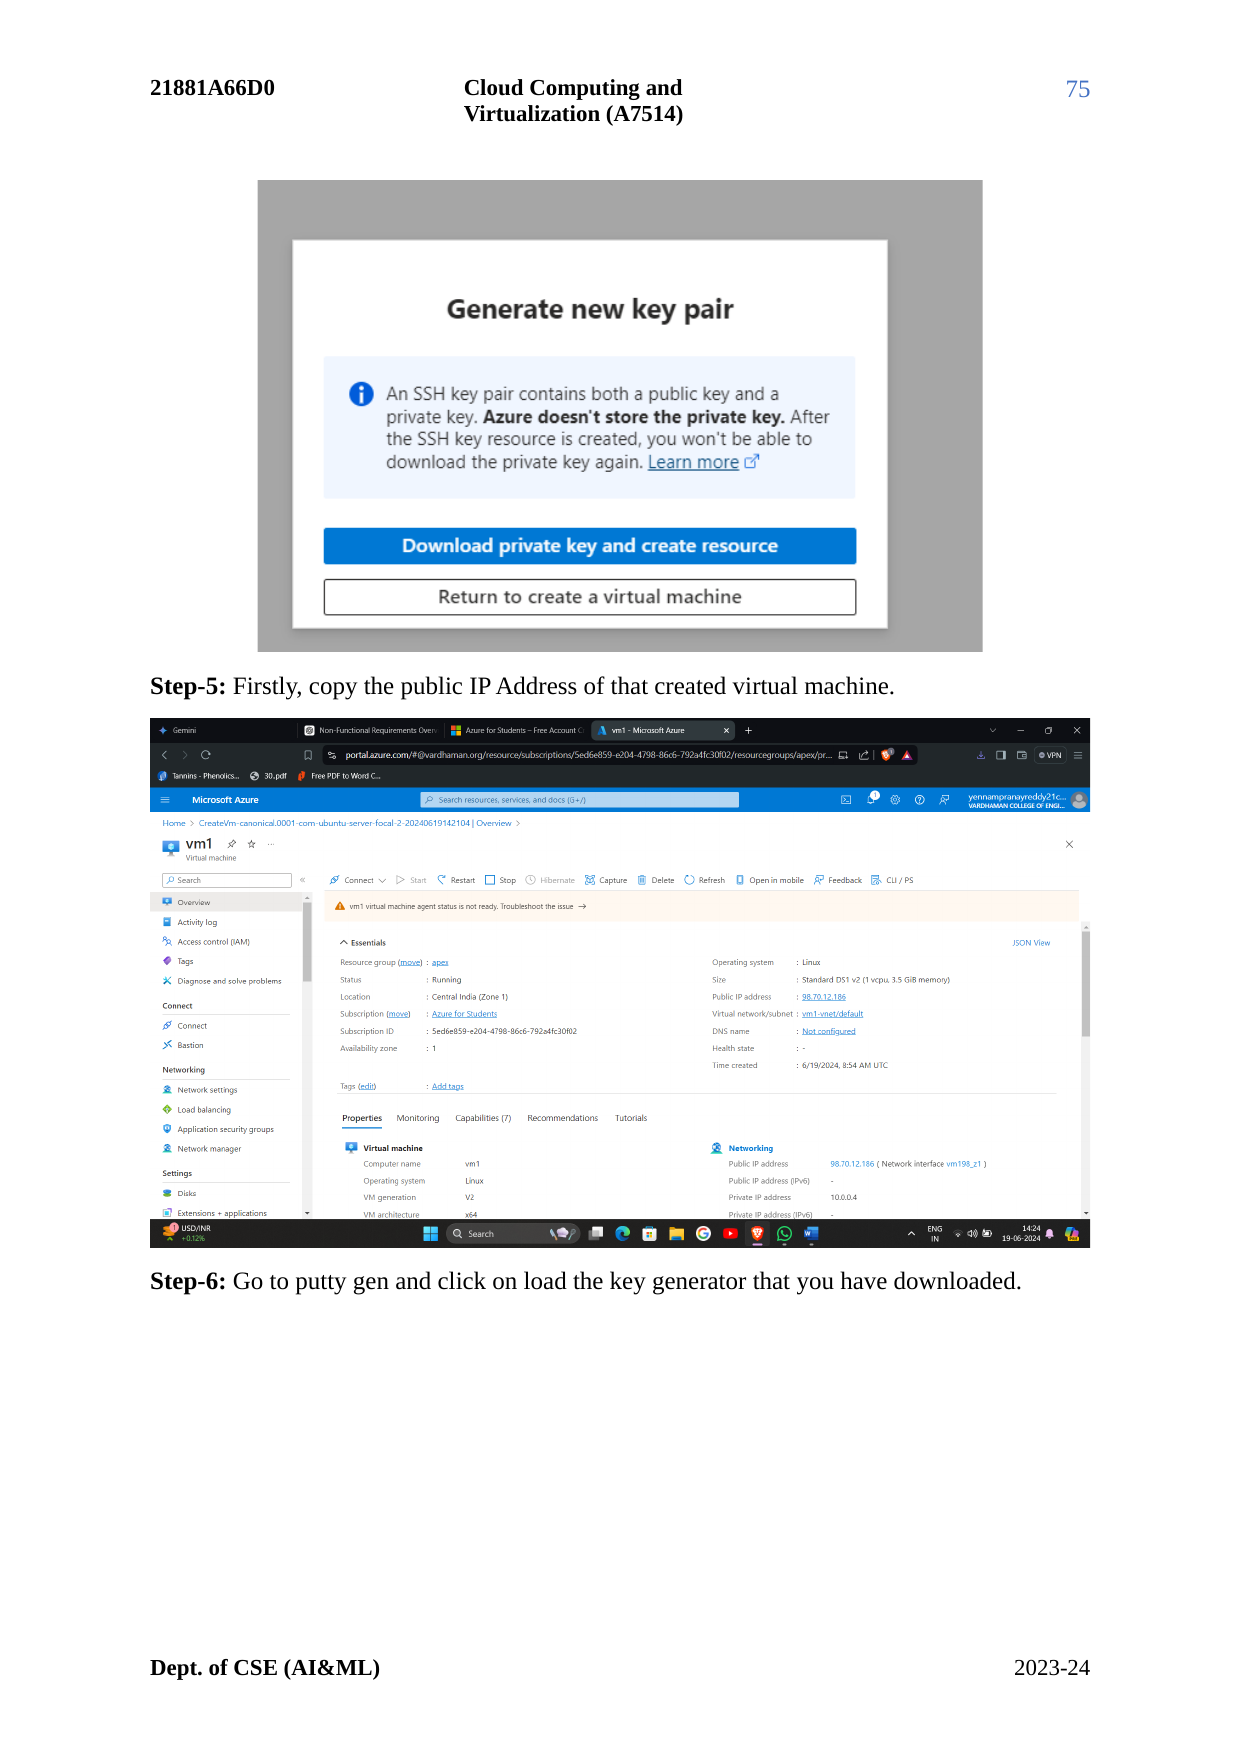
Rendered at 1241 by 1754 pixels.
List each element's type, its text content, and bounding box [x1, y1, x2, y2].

text Step-6: Go to putty gen and click on load the key generator that you have downloaded. [150, 1266, 1090, 1295]
picture [257, 180, 983, 652]
text Step-5: Firstly, copy the public IP Address of that created virtual machine. [150, 671, 1090, 700]
picture [150, 718, 1091, 1248]
